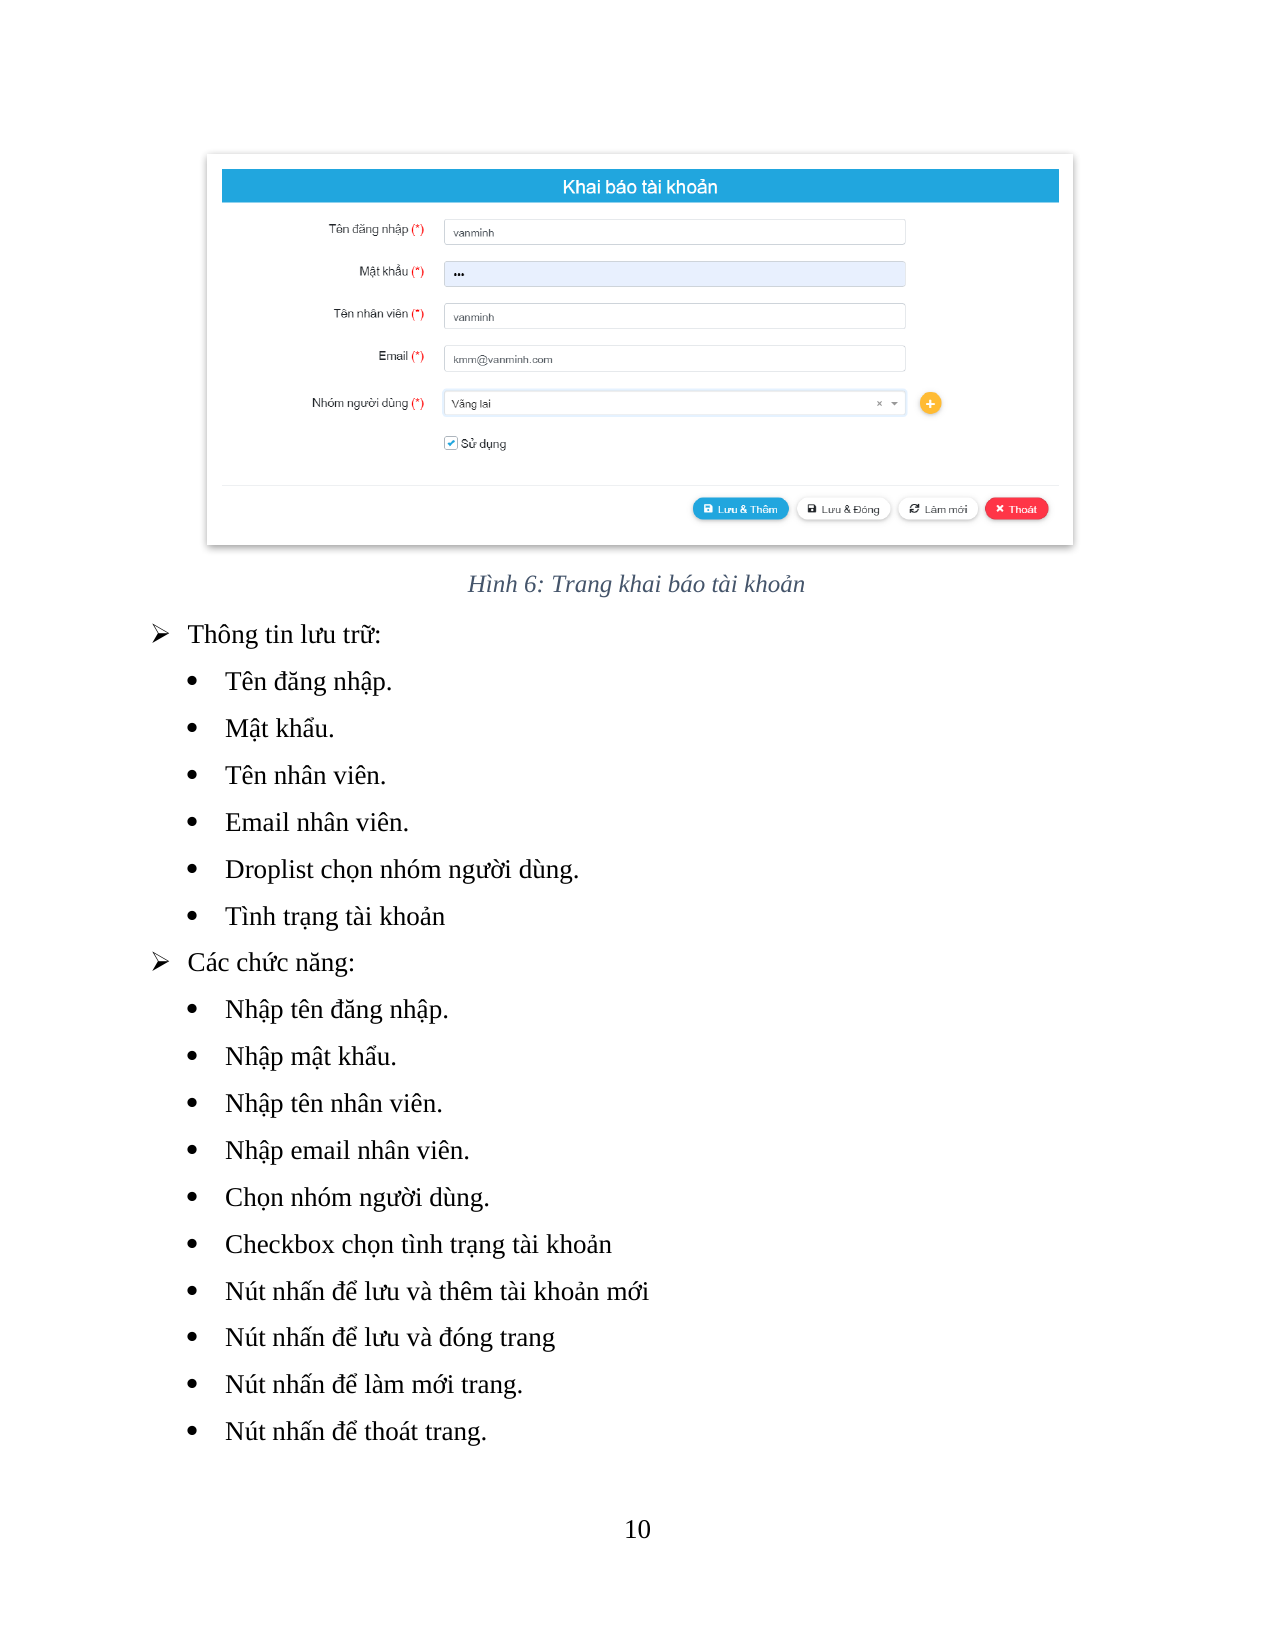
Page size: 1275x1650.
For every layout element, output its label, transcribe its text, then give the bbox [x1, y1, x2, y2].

list Nhập tên nhân viên. [187, 1087, 1125, 1118]
list Nhập email nhân viên. [187, 1134, 1125, 1165]
list Thông tin lưu trữ: [150, 618, 1125, 649]
list Nút nhấn để lưu và đóng trang [187, 1321, 1125, 1353]
list Các chức năng: [150, 946, 1125, 978]
text Hình 6: Trang khai báo tài khoản [150, 569, 1125, 597]
list Email nhân viên. [187, 806, 1125, 837]
picture [222, 169, 1059, 530]
list Nhập mật khẩu. [187, 1040, 1125, 1071]
list Mật khẩu. [187, 712, 1125, 743]
list Tình trạng tài khoản [187, 899, 1125, 931]
list Tên đăng nhập. [187, 665, 1125, 696]
list Nhập tên đăng nhập. [187, 993, 1125, 1024]
list Nút nhấn để làm mới trang. [187, 1368, 1125, 1399]
list Nút nhấn để lưu và thêm tài khoản mới [187, 1274, 1125, 1306]
list Checkbox chọn tình trạng tài khoản [187, 1228, 1125, 1259]
list Chọn nhóm người dùng. [187, 1181, 1125, 1212]
list Nút nhấn để thoát trang. [187, 1415, 1125, 1446]
list Tên nhân viên. [187, 759, 1125, 790]
list Droplist chọn nhóm người dùng. [187, 853, 1125, 884]
